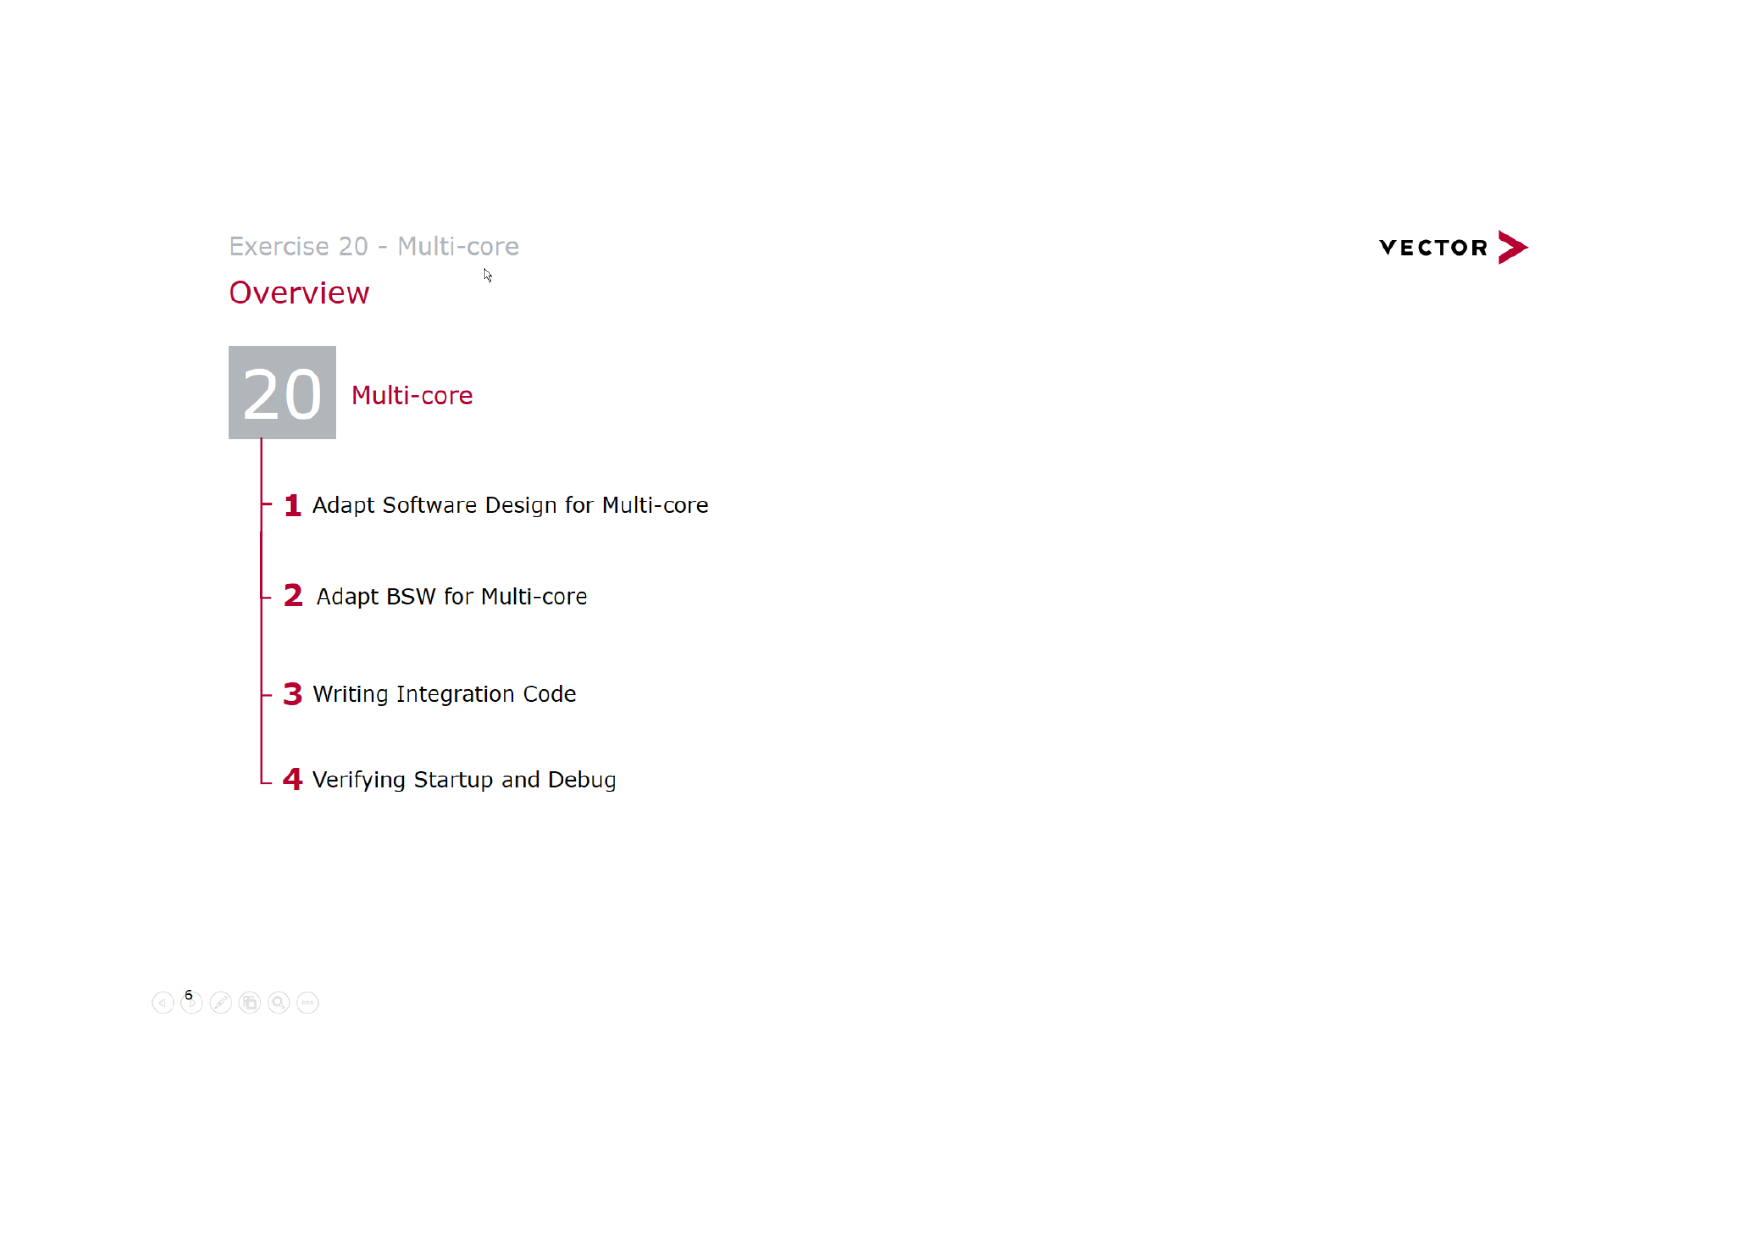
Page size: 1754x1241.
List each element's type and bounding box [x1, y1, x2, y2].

picture [150, 197, 1604, 1014]
